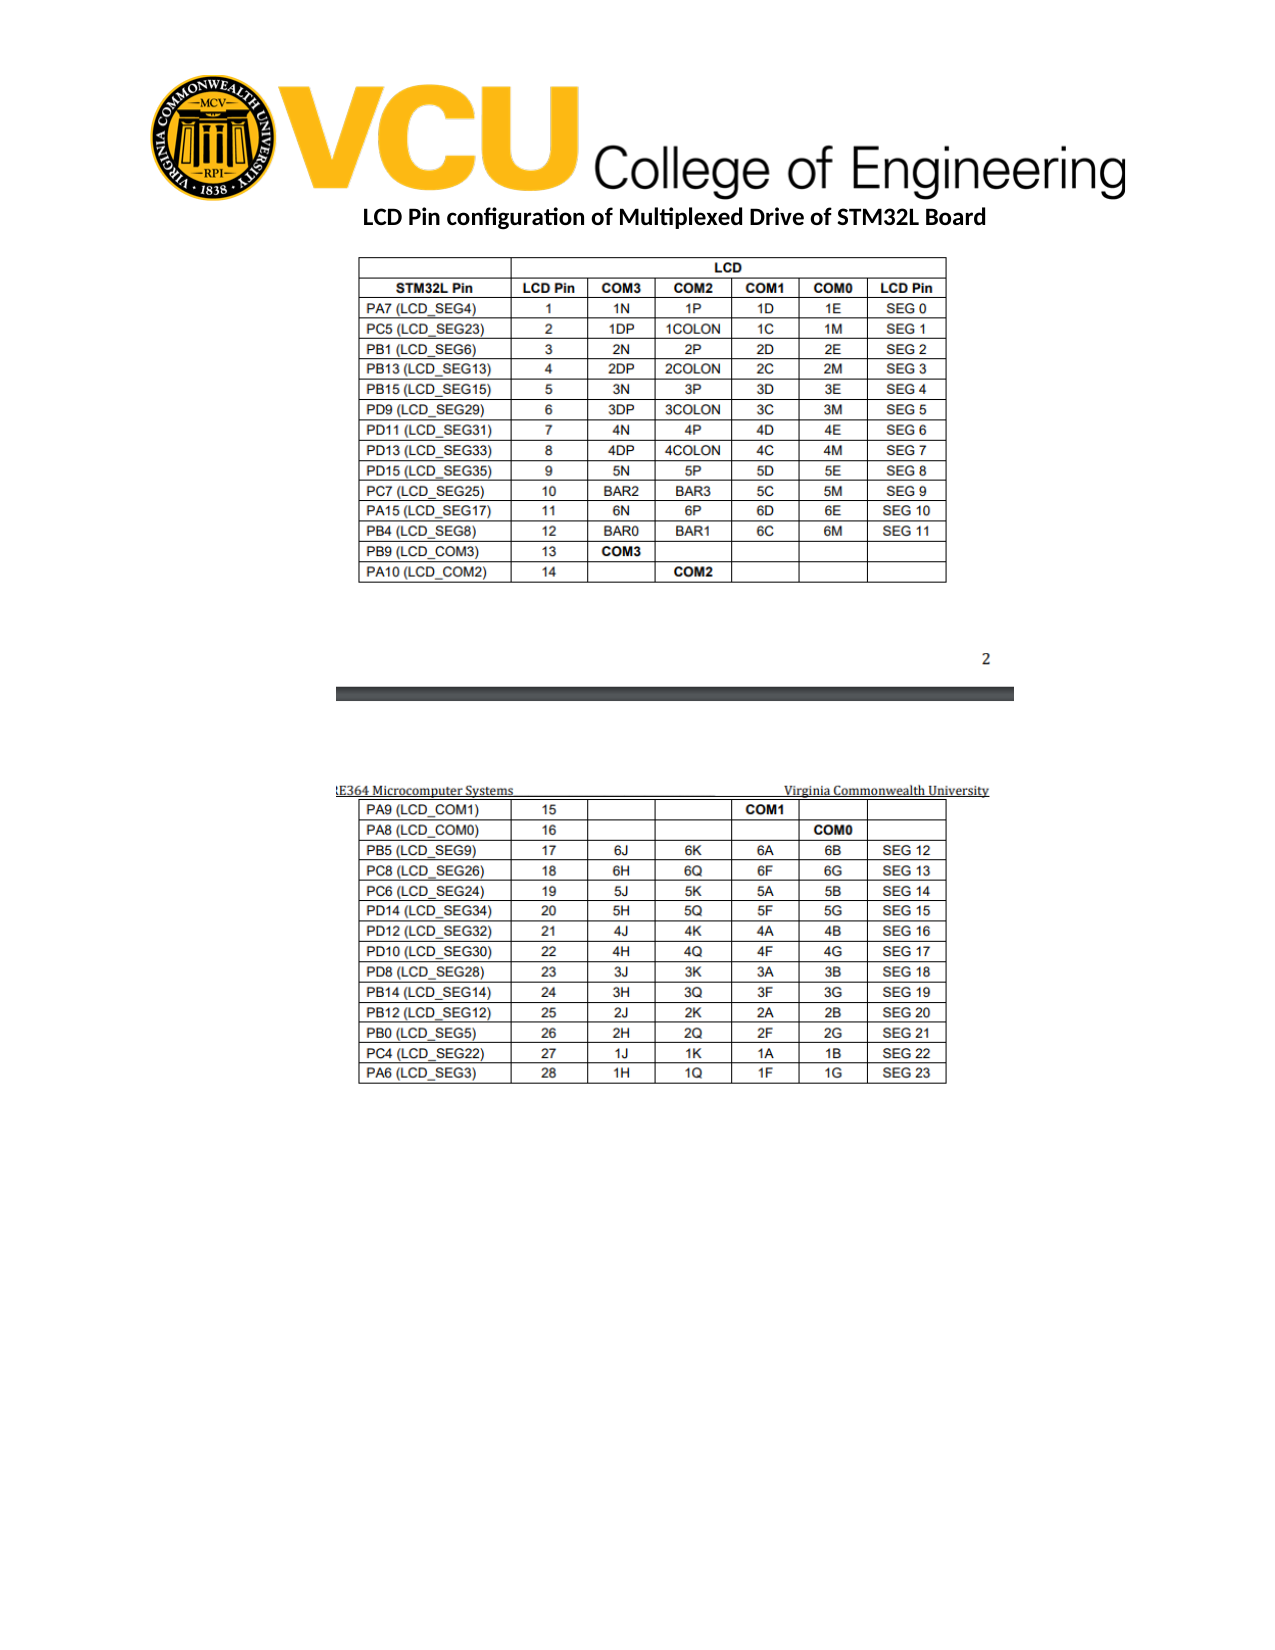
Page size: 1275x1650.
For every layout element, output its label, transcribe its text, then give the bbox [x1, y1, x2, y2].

text LCD Pin configuration of Multiplexed Drive of STM32L Board [150, 201, 1125, 232]
picture [150, 75, 1125, 201]
picture [336, 250, 1014, 1099]
